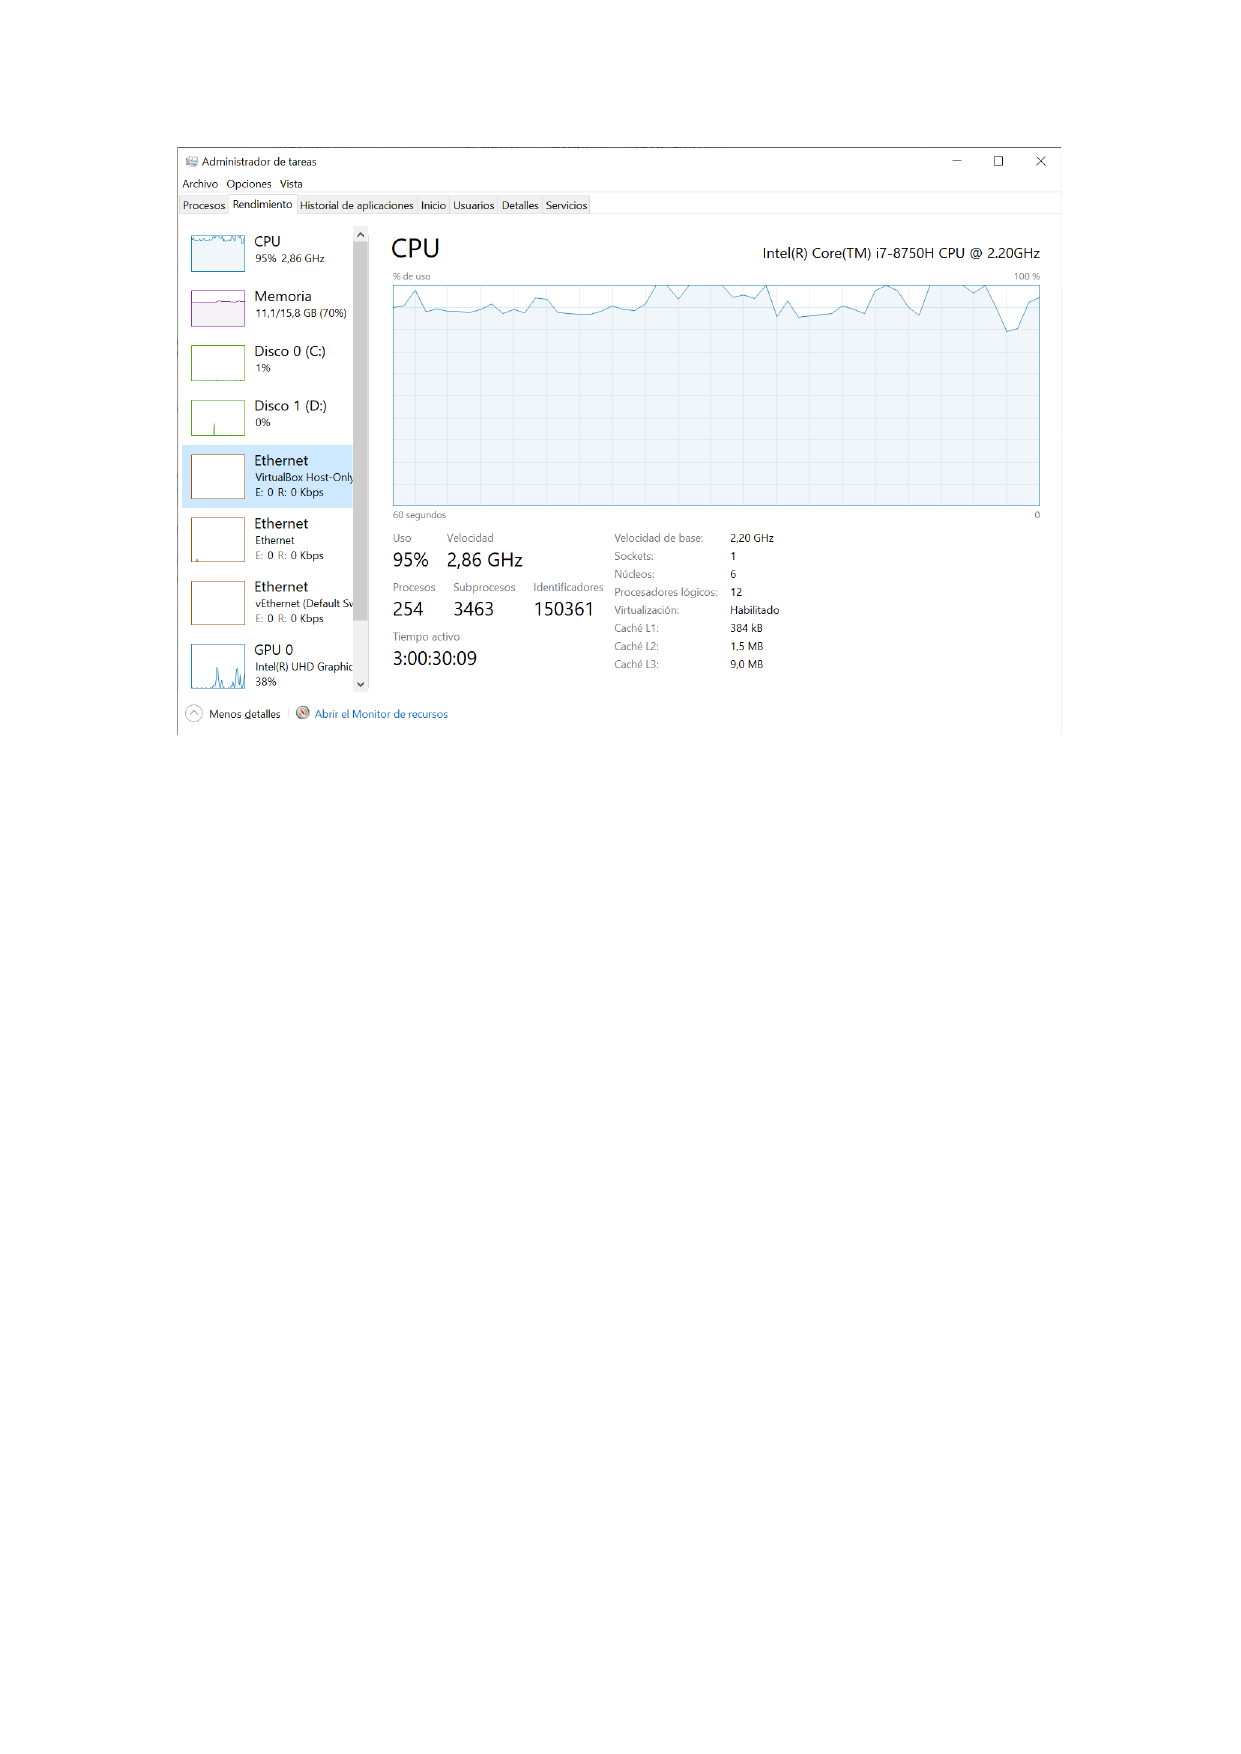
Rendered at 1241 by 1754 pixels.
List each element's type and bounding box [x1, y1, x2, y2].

picture [177, 147, 1062, 735]
